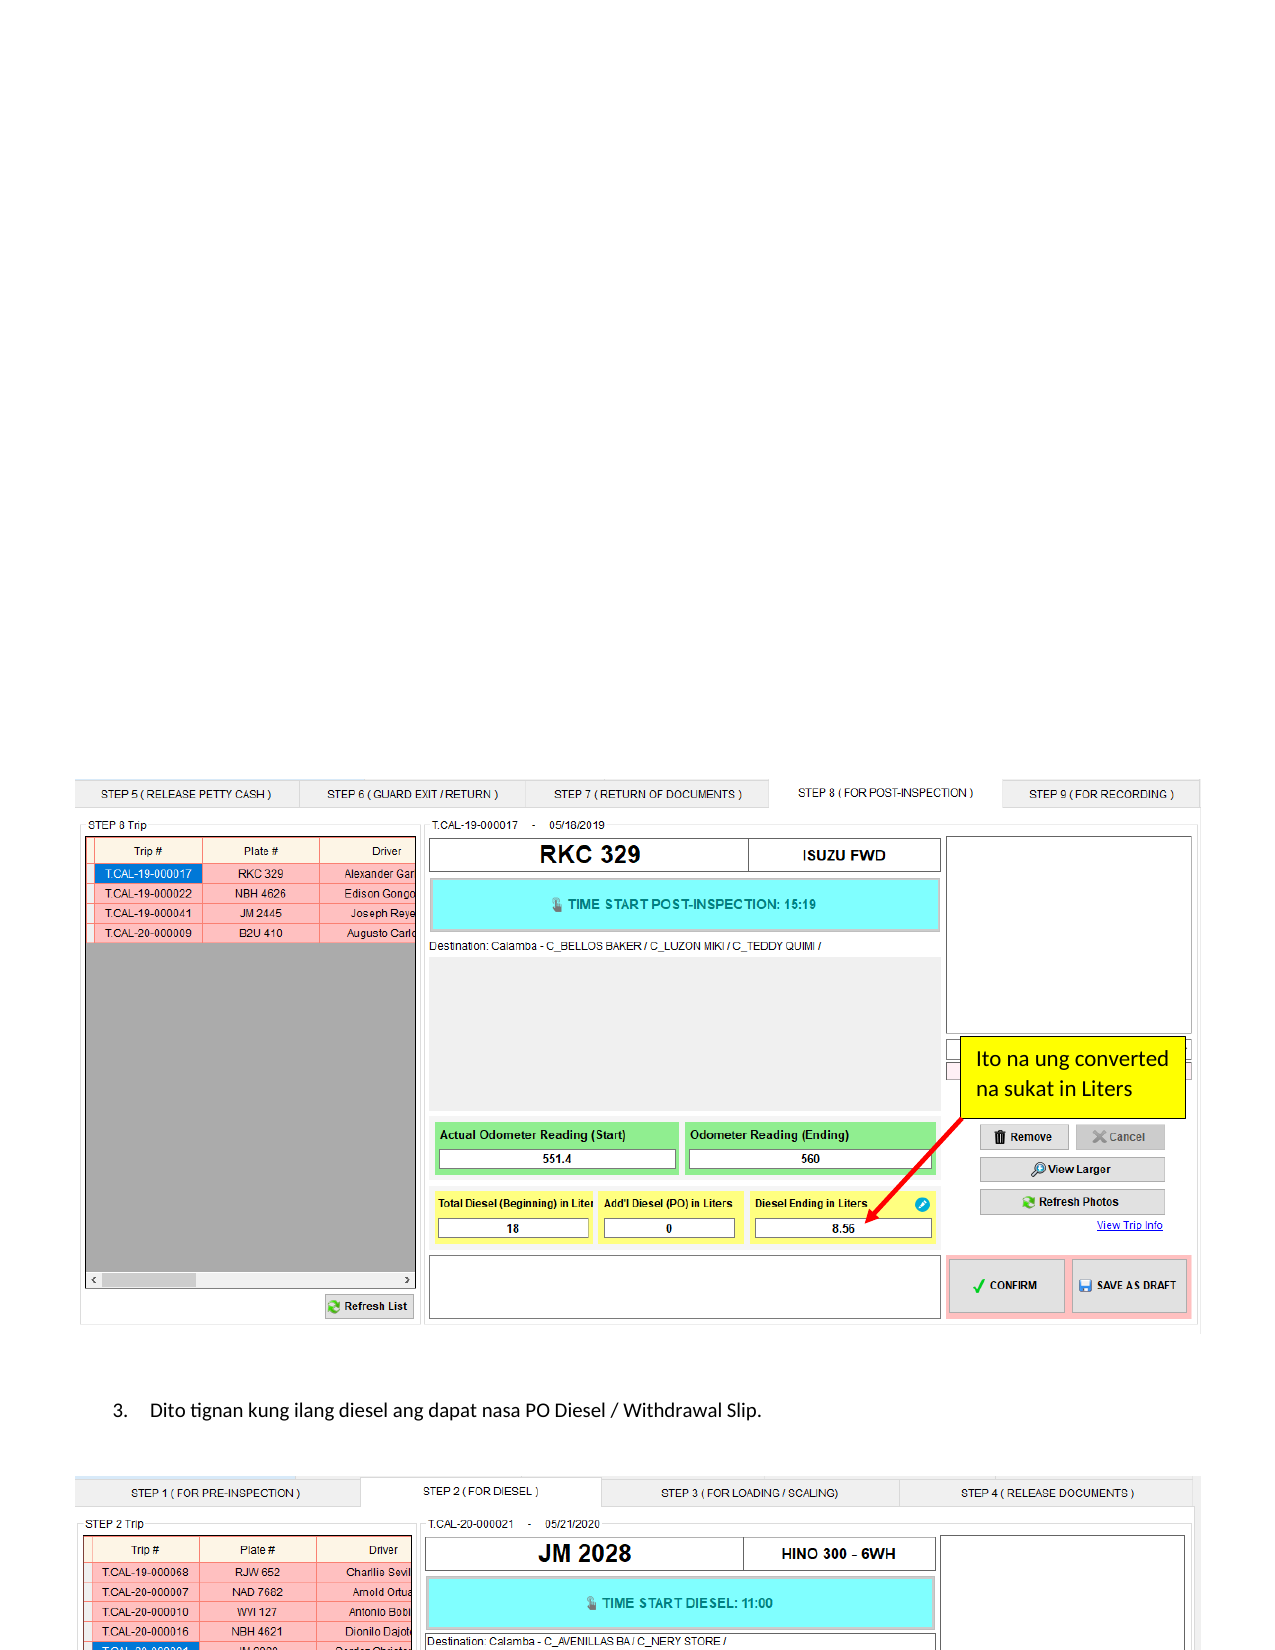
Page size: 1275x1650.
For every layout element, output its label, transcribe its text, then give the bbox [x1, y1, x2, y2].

picture [75, 1476, 1201, 1650]
picture [75, 779, 1201, 1334]
list Dito tignan kung ilang diesel ang dapat nasa PO Diesel / Withdrawal Slip. [112, 1397, 1200, 1422]
